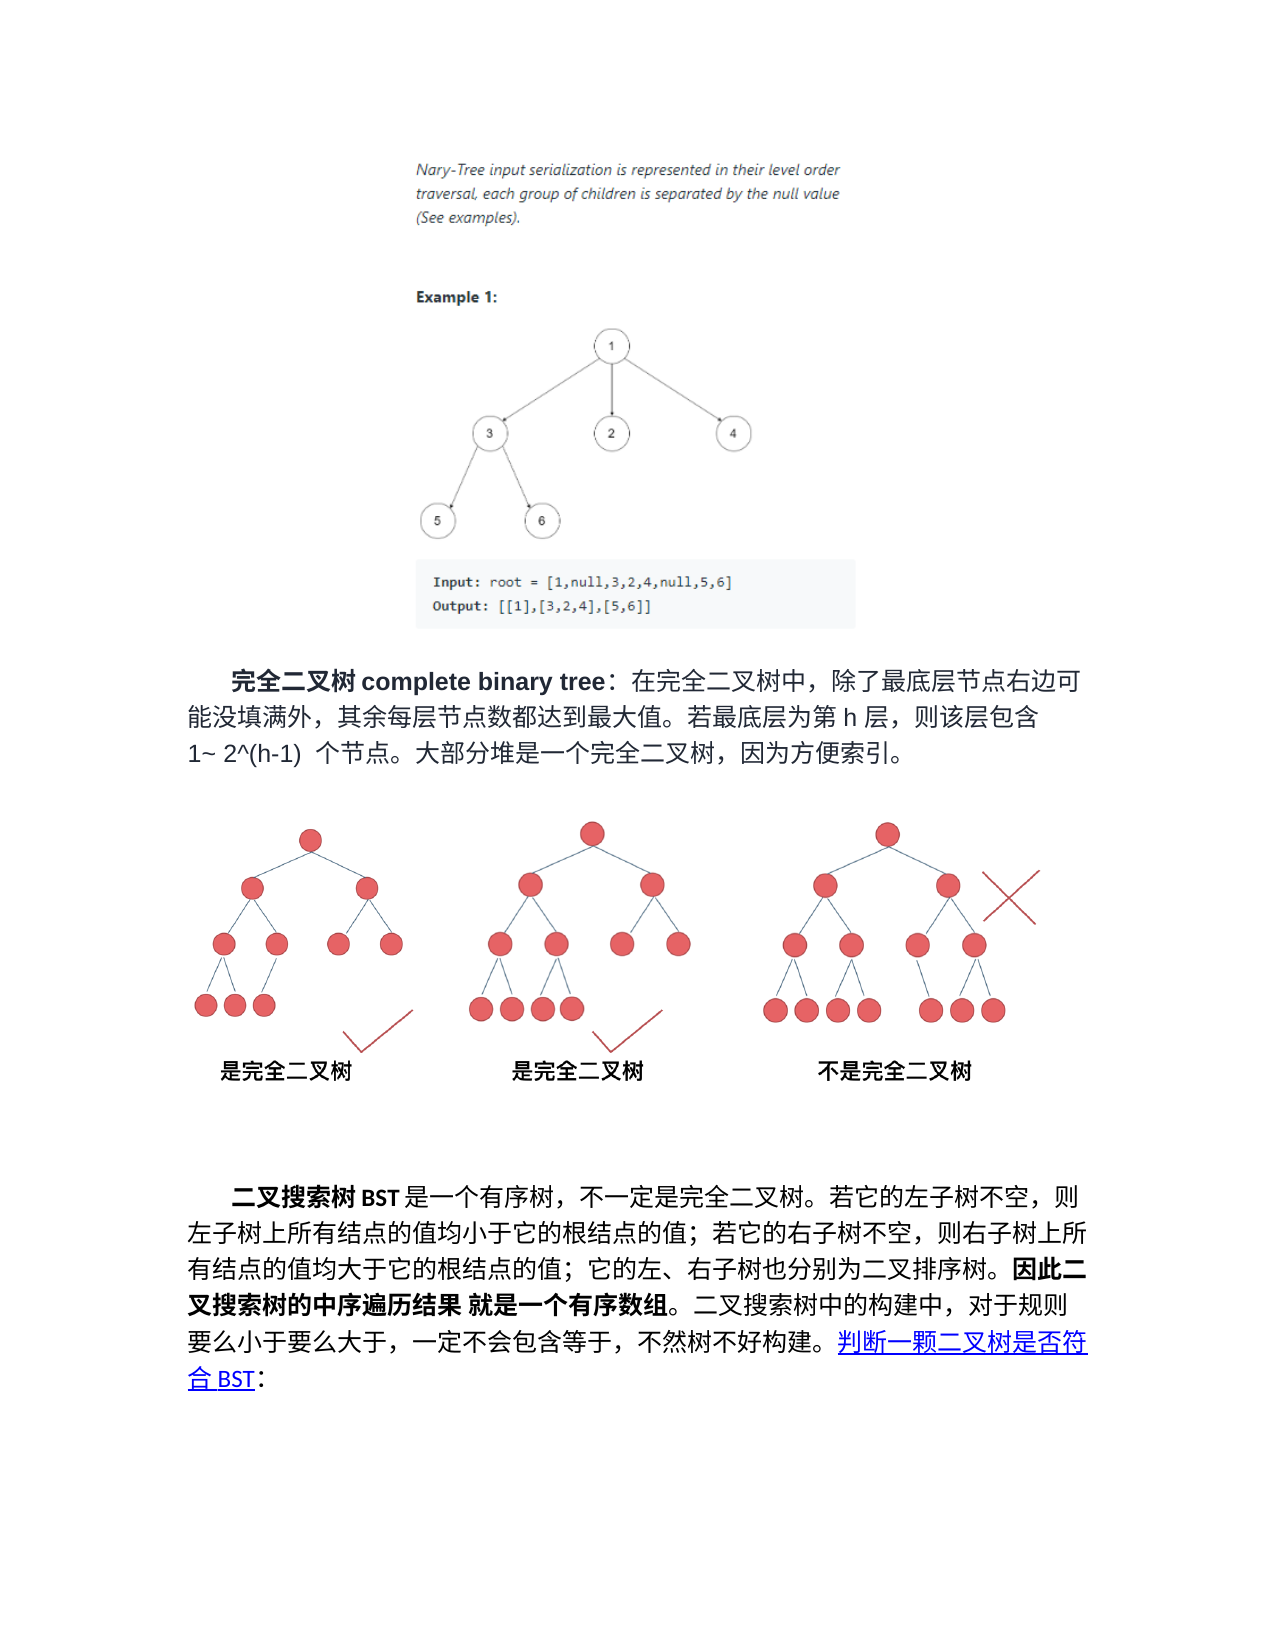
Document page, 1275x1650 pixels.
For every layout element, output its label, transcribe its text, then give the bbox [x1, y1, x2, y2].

picture [187, 770, 1054, 1177]
picture [408, 150, 867, 631]
text 完全二叉树complete binary tree：在完全二叉树中，除了最底层节点右边可能没填满外，其余每层节点数都达到最大值。若最底层为第 h 层，则该层包含 1~ 2^(h-1) 个节点。大部分堆是一个完全二叉树，因为方便索引。 [187, 661, 1087, 770]
text 二叉搜索树BST是一个有序树，不一定是完全二叉树。若它的左子树不空，则左子树上所有结点的值均小于它的根结点的值；若它的右子树不空，则右子树上所有结点的值均大于它的根结点的值；它的左、右子树也分别为二叉排序树。因此二叉搜索树的中序遍历结果 就是一个有序数组。二叉搜索树中的构建中，对于规则要么小于要么大于，一定不会包含等于，不然树不好构建。判断一颗二叉树是否符合BST： [187, 1177, 1087, 1394]
